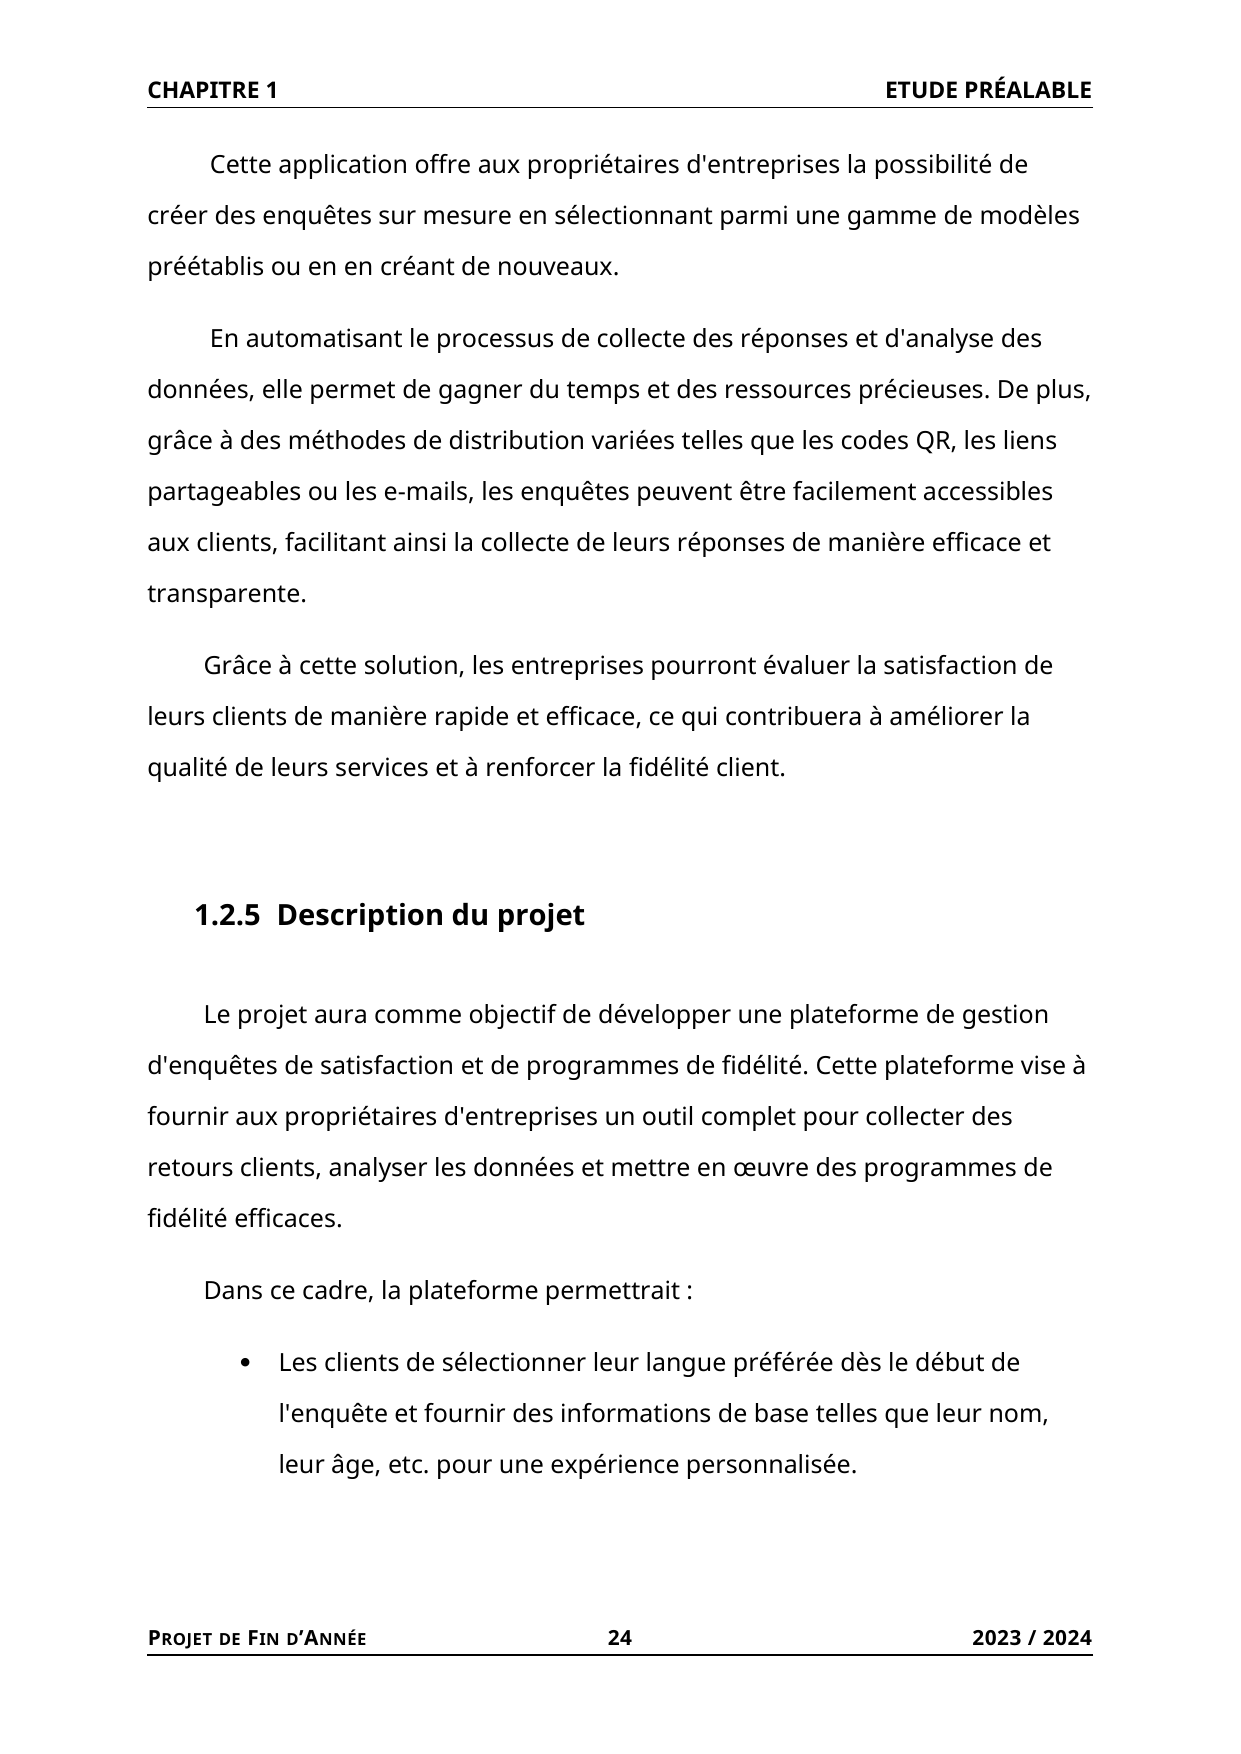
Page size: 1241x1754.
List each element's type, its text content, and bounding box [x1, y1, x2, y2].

text Dans ce cadre, la plateforme permettrait : [147, 1272, 1093, 1306]
subtitle Description du projet [194, 894, 1093, 933]
text En automatisant le processus de collecte des réponses et d'analyse des données, elle permet de gagner du temps et des ressources précieuses. De plus, grâce à des méthodes de distribution variées telles que les codes QR, les liens partageables ou les e-mails, les enquêtes peuvent être facilement accessibles aux clients, facilitant ainsi la collecte de leurs réponses de manière efficace et transparente. [147, 321, 1093, 610]
text Grâce à cette solution, les entreprises pourront évaluer la satisfaction de leurs clients de manière rapide et efficace, ce qui contribuera à améliorer la qualité de leurs services et à renforcer la fidélité client. [147, 648, 1093, 784]
list Les clients de sélectionner leur langue préférée dès le début de l'enquête et fournir des informations de base telles que leur nom, leur âge, etc. pour une expérience personnalisée. [241, 1344, 1093, 1480]
text Cette application offre aux propriétaires d'entreprises la possibilité de créer des enquêtes sur mesure en sélectionnant parmi une gamme de modèles préétablis ou en en créant de nouveaux. [147, 147, 1093, 283]
text Le projet aura comme objectif de développer une plateforme de gestion d'enquêtes de satisfaction et de programmes de fidélité. Cette plateforme vise à fournir aux propriétaires d'entreprises un outil complet pour collecter des retours clients, analyser les données et mettre en œuvre des programmes de fidélité efficaces. [147, 996, 1093, 1234]
